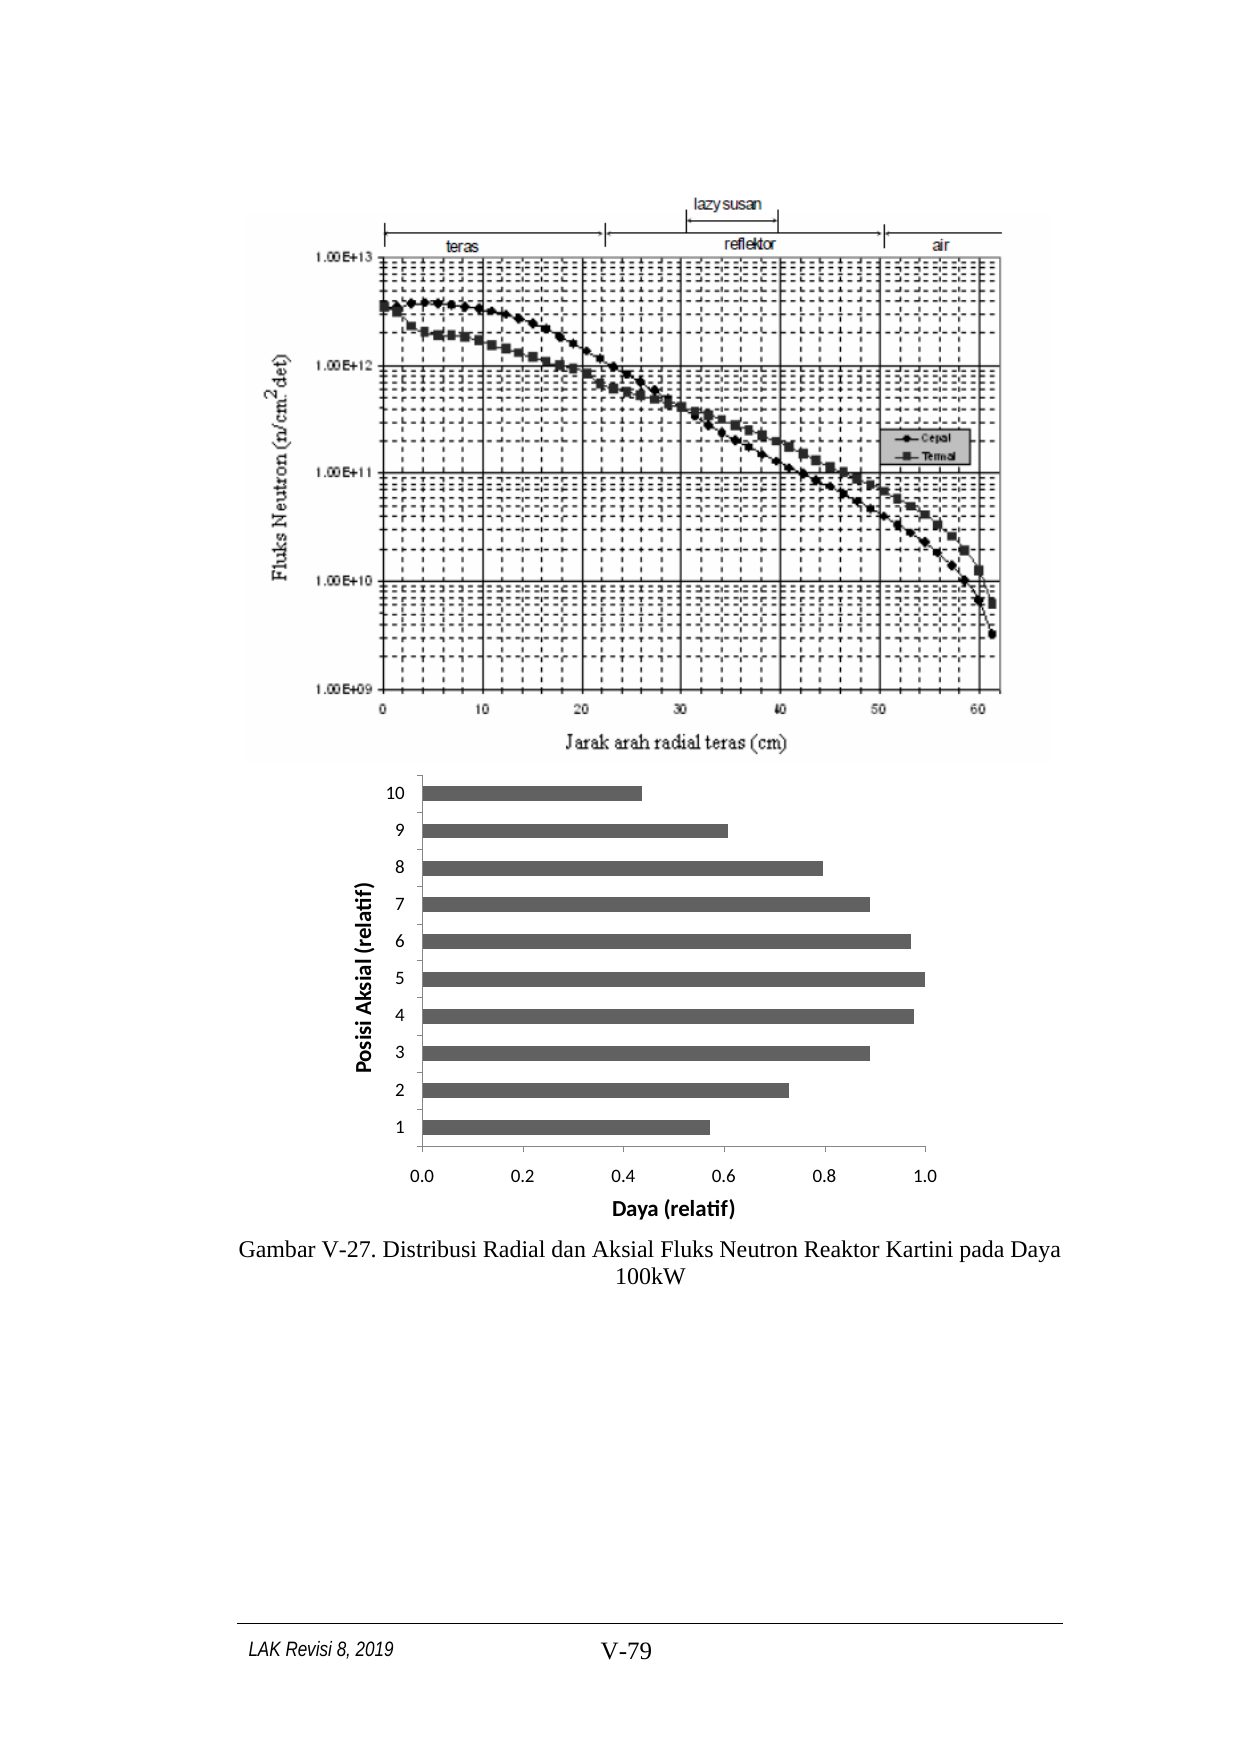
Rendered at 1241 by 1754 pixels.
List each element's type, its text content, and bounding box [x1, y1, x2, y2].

picture [242, 177, 1058, 763]
text Gambar V-27. Distribusi Radial dan Aksial Fluks Neutron Reaktor Kartini pada Daya 100kW [237, 1234, 1063, 1290]
